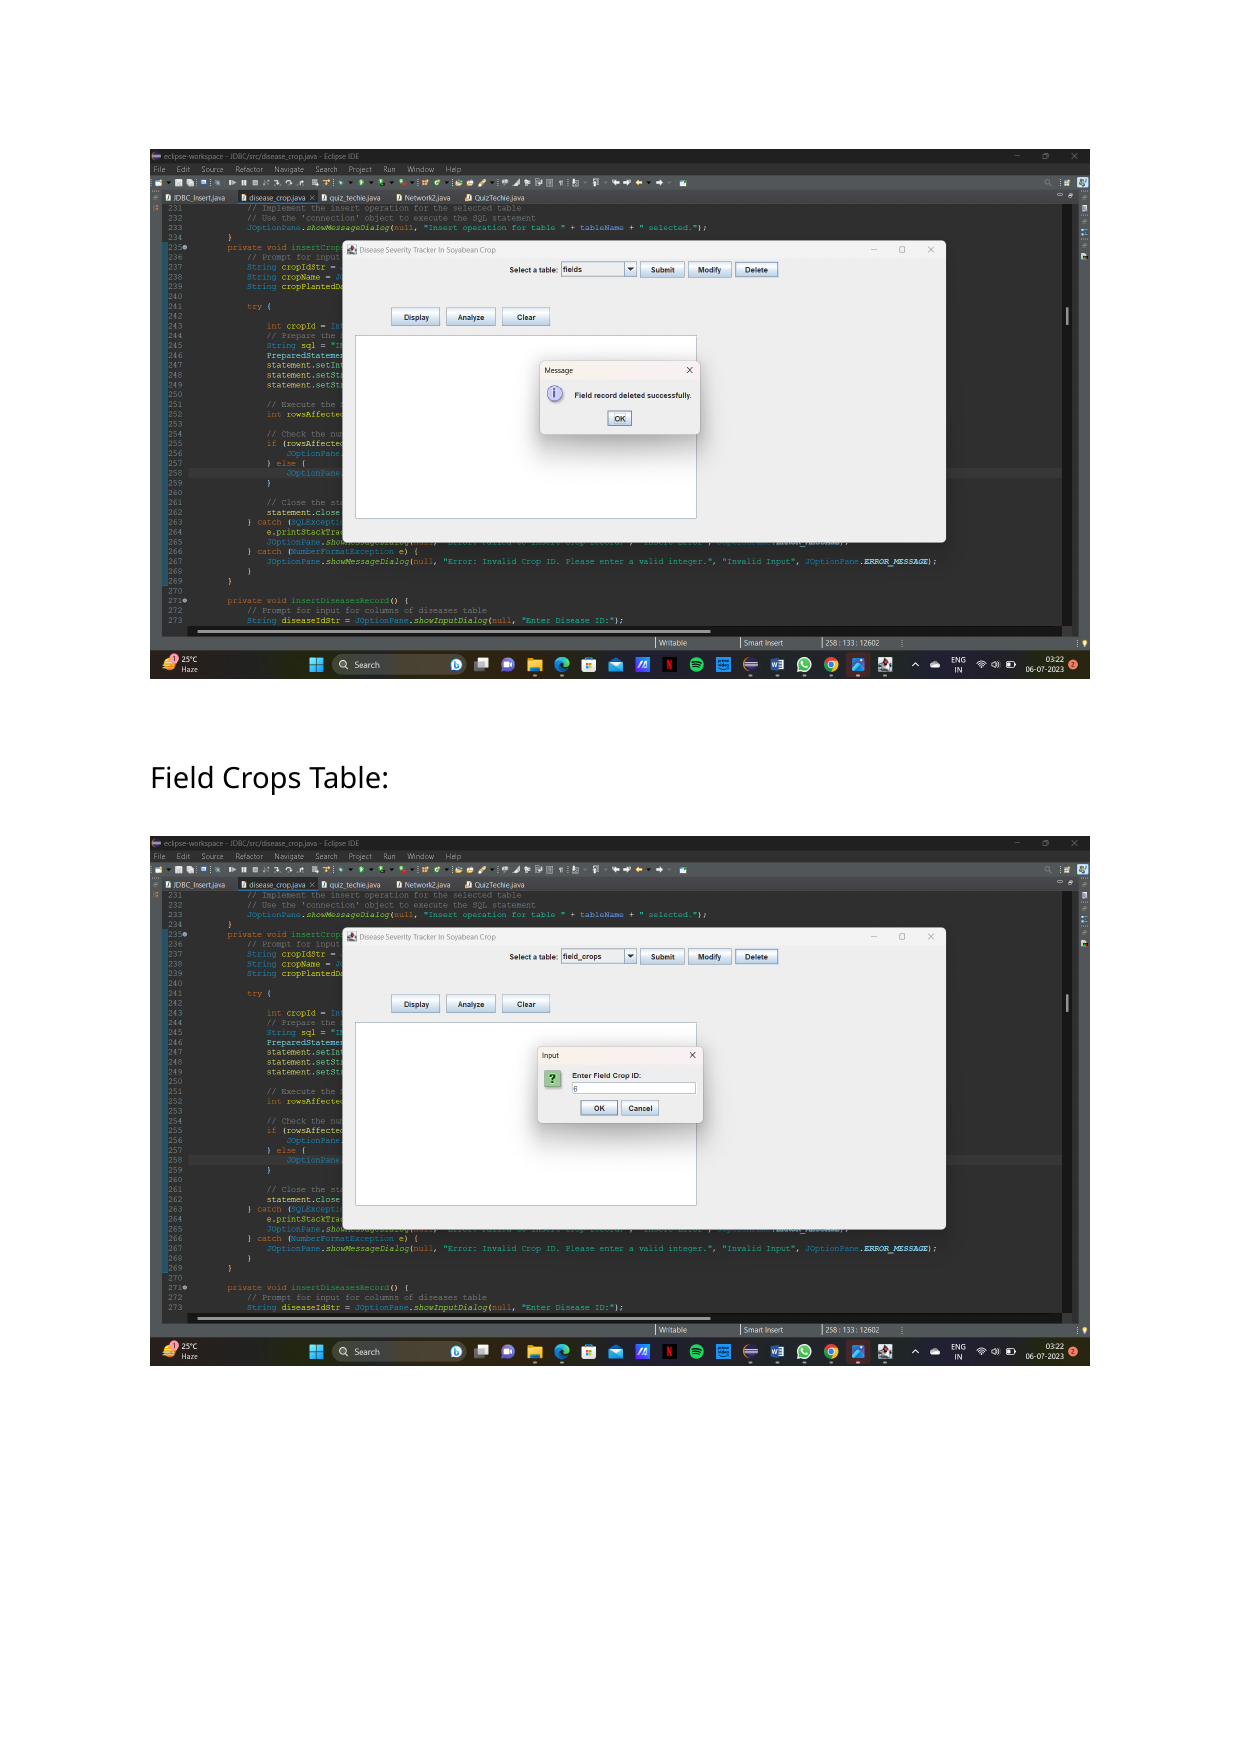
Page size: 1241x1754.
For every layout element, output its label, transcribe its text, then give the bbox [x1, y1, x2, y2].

picture [150, 836, 1090, 1366]
text Field Crops Table: [150, 758, 1090, 797]
picture [150, 149, 1090, 679]
